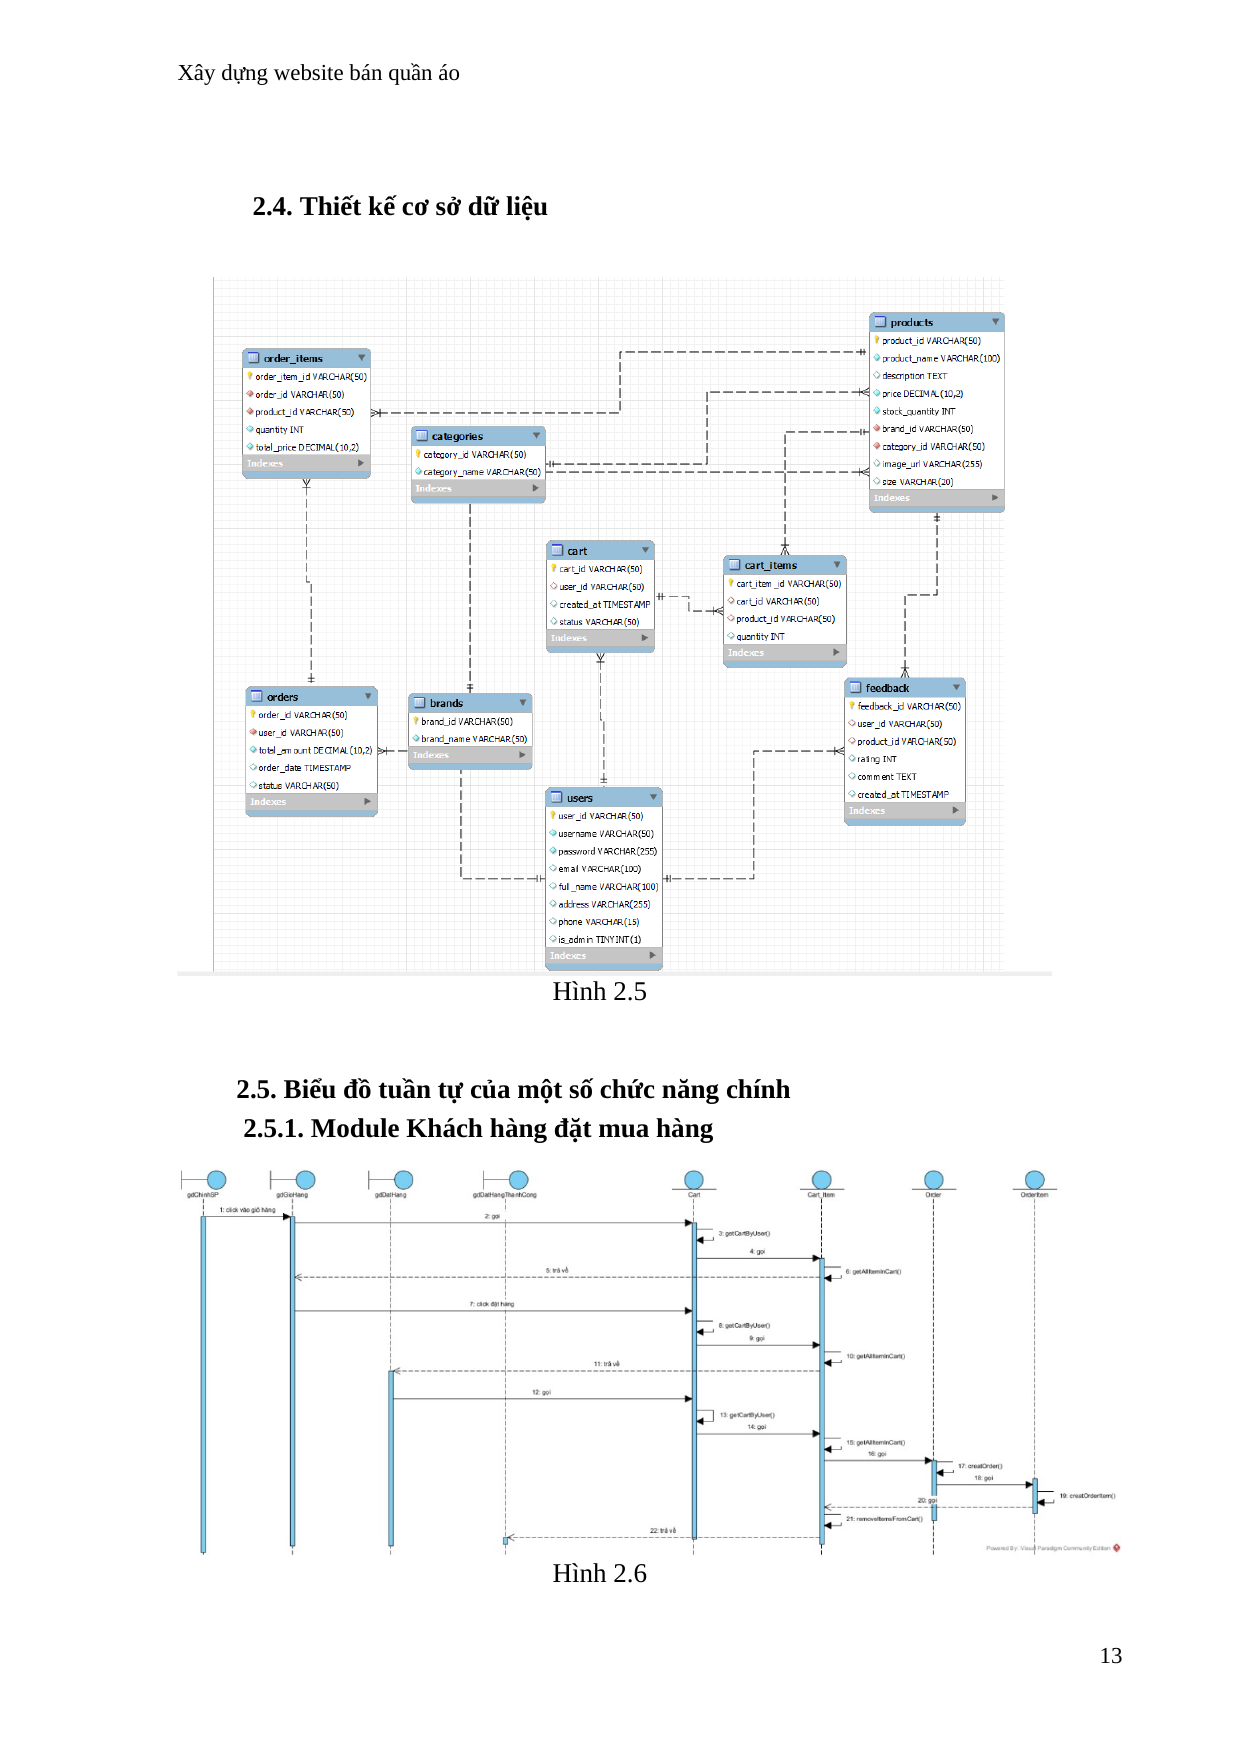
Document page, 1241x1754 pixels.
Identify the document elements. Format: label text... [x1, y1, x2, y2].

subtitle 2.5. Biểu đồ tuần tự của một số chức năng chính [178, 1073, 1112, 1104]
subtitle 2.5.1. Module Khách hàng đặt mua hàng [177, 1112, 1122, 1143]
picture [177, 1169, 1123, 1557]
subtitle 2.4. Thiết kế cơ sở dữ liệu [178, 189, 1112, 221]
text Hình 2.5 [177, 975, 1122, 1006]
text Hình 2.6 [177, 1557, 1122, 1588]
picture [177, 277, 1053, 976]
